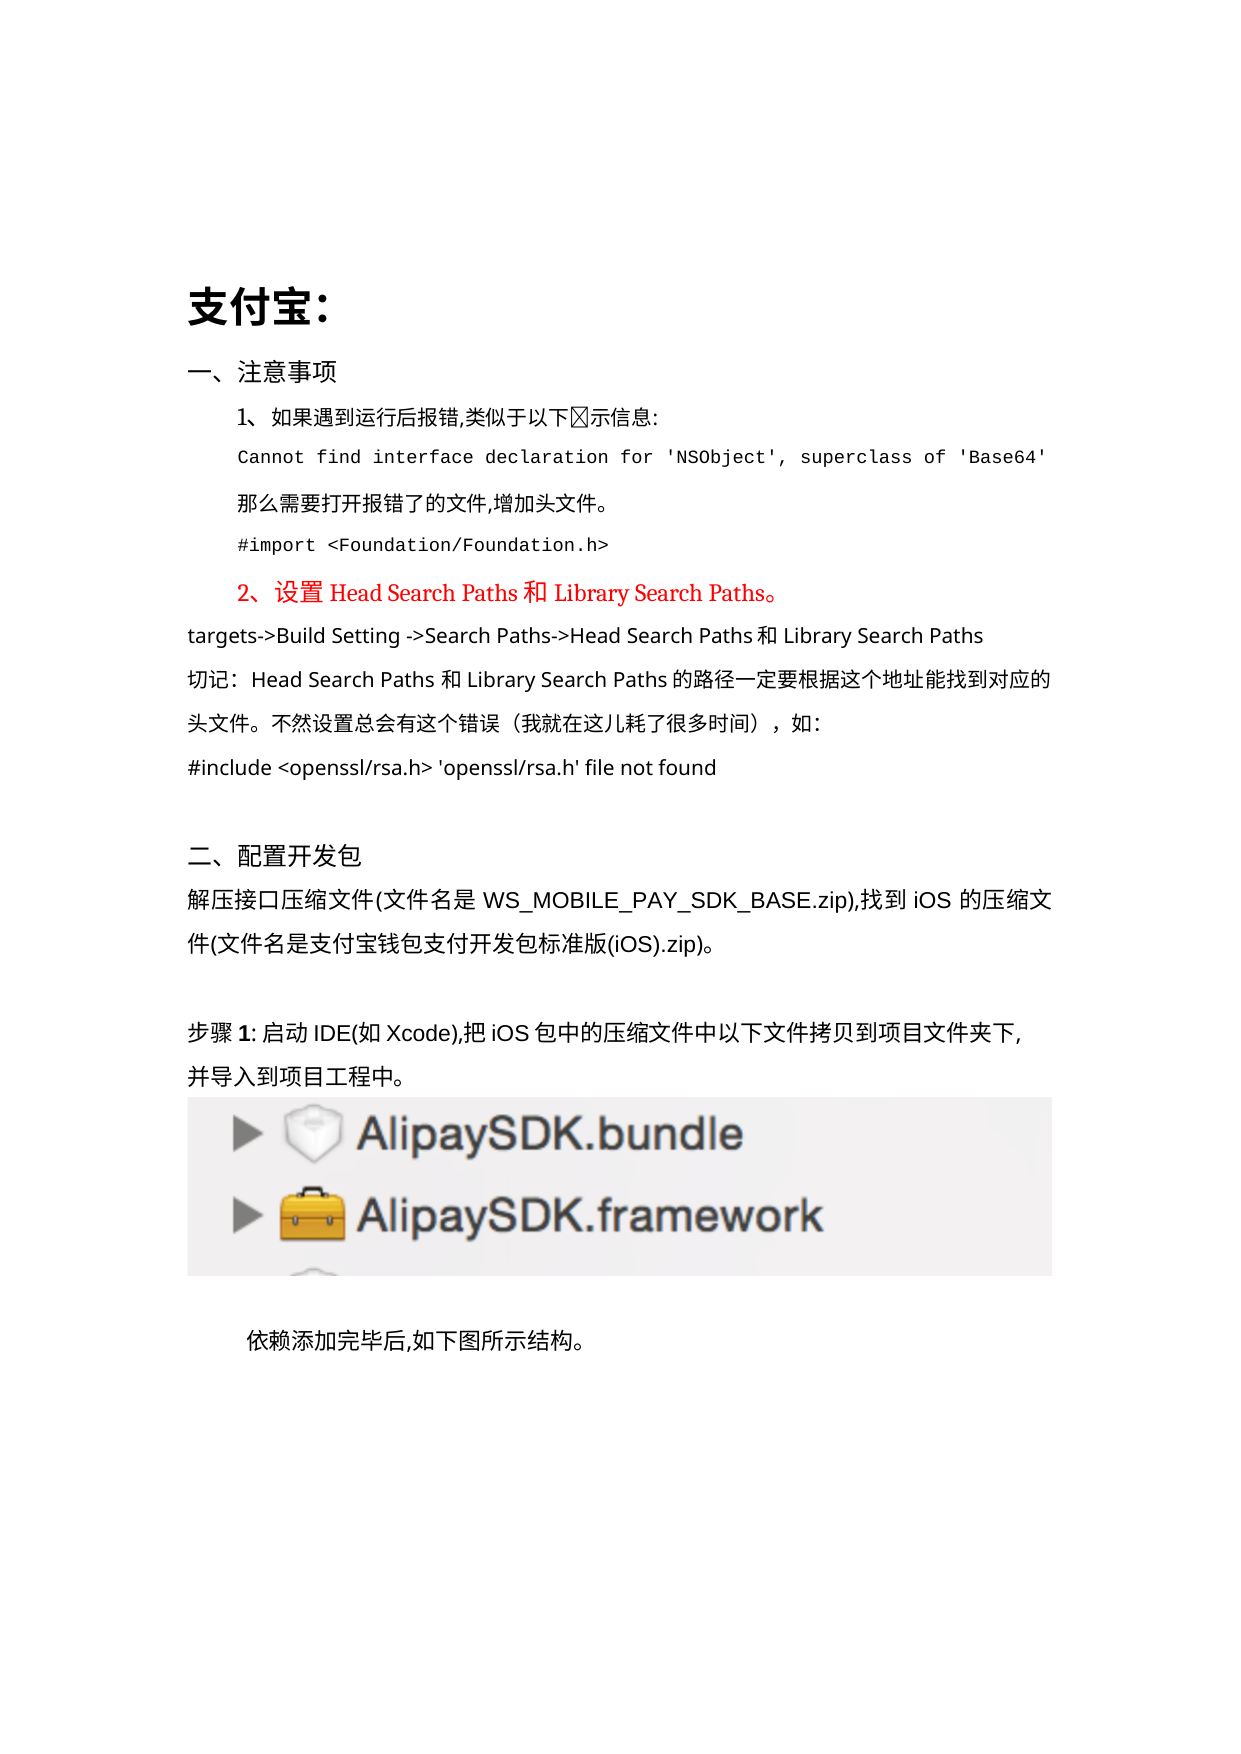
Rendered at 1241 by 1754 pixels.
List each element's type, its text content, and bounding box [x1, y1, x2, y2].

text 切记：Head Search Paths 和 Library Search Paths的路径一定要根据这个地址能找到对应的头文件。不然设置总会有这个错误（我就在这儿耗了很多时间），如： [187, 657, 1053, 745]
text 一、注意事项 [187, 348, 1053, 392]
picture [187, 1097, 1053, 1276]
text 步骤1: 启动IDE(如Xcode),把iOS包中的压缩文件中以下文件拷贝到项目文件夹下, [187, 1009, 1053, 1053]
text #include <openssl/rsa.h> 'openssl/rsa.h' file not found [187, 745, 1053, 789]
text 2、设置Head Search Paths 和 Library Search Paths。 [187, 568, 1053, 613]
text Cannot find interface declaration for 'NSObject', superclass of 'Base64' [187, 436, 1053, 480]
text targets->Build Setting ->Search Paths->Head Search Paths和 Library Search Paths [187, 613, 1053, 657]
text #import <Foundation/Foundation.h> [187, 524, 1053, 568]
text 1、如果遇到运行后报错,类似于以下􏰁示信息: [187, 392, 1053, 436]
text 解压接口压缩文件(文件名是 WS_MOBILE_PAY_SDK_BASE.zip),找到 iOS 的压缩文件(文件名是支付宝钱包支付开发包标准版(iOS).zip)。 [187, 877, 1053, 965]
text 支付宝： [187, 260, 1053, 348]
text 依赖添加完毕后,如下图所示结构。 [187, 1318, 1053, 1362]
text 二、配置开发包 [187, 833, 1053, 877]
text 那么需要打开报错了的文件,增加头文件。 [187, 480, 1053, 524]
text 并导入到项目工程中。 [187, 1053, 1053, 1097]
